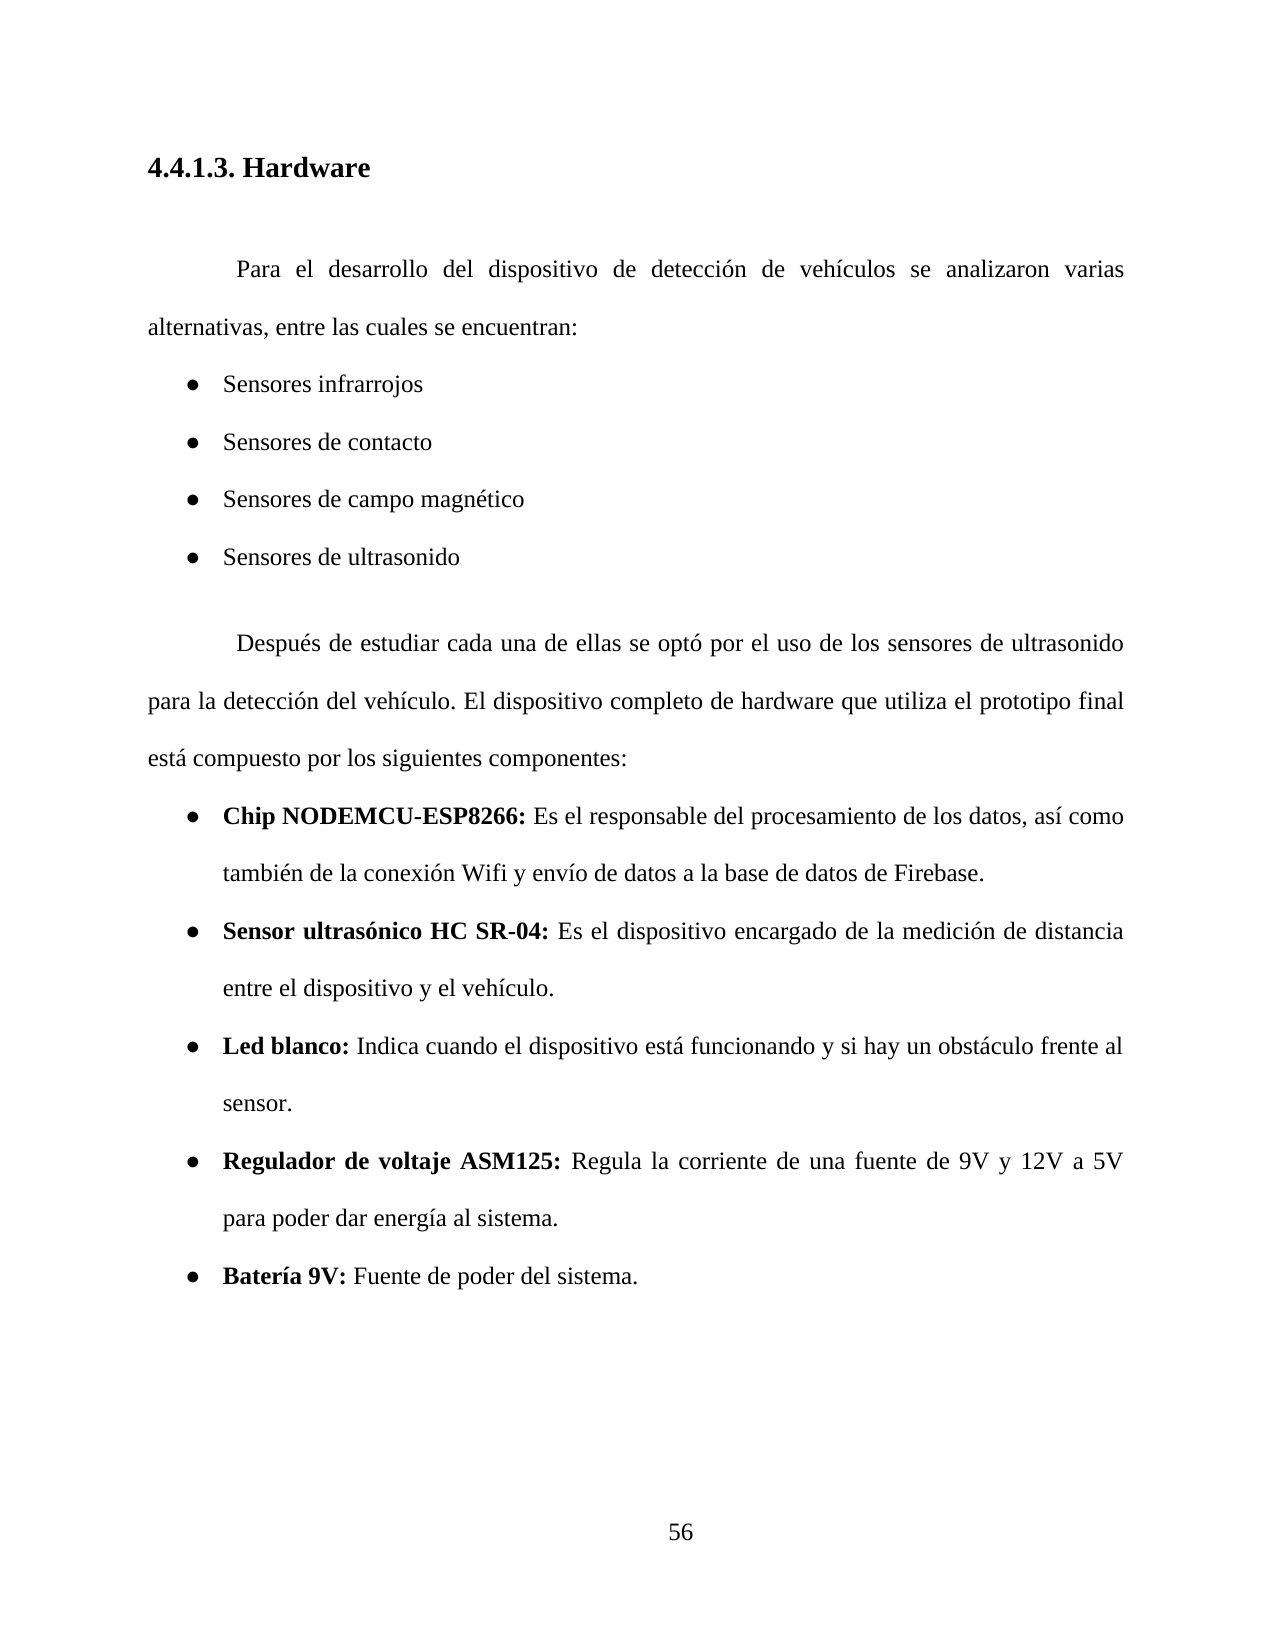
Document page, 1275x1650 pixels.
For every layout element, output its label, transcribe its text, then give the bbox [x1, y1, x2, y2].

list Sensor ultrasónico HC SR-04: Es el dispositivo encargado de la medición de distancia entre el dispositivo y el vehículo. [185, 916, 1125, 1002]
text Para el desarrollo del dispositivo de detección de vehículos se analizaron varias alternativas, entre las cuales se encuentran: [148, 254, 1125, 341]
list Sensores infrarrojos [185, 369, 1125, 398]
list Led blanco: Indica cuando el dispositivo está funcionando y si hay un obstáculo frente al sensor. [185, 1031, 1125, 1117]
list Sensores de campo magnético [185, 484, 1125, 513]
list Regulador de voltaje ASM125: Regula la corriente de una fuente de 9V y 12V a 5V para poder dar energía al sistema. [185, 1146, 1125, 1232]
subtitle 4.4.1.3. Hardware [148, 150, 1125, 183]
text Después de estudiar cada una de ellas se optó por el uso de los sensores de ultrasonido para la detección del vehículo. El dispositivo completo de hardware que utiliza el prototipo final está compuesto por los siguientes componentes: [148, 628, 1125, 772]
list Sensores de ultrasonido [185, 542, 1125, 571]
list Batería 9V: Fuente de poder del sistema. [185, 1261, 1125, 1289]
list Sensores de contacto [185, 427, 1125, 456]
list Chip NODEMCU-ESP8266: Es el responsable del procesamiento de los datos, así como también de la conexión Wifi y envío de datos a la base de datos de Firebase. [185, 801, 1125, 887]
